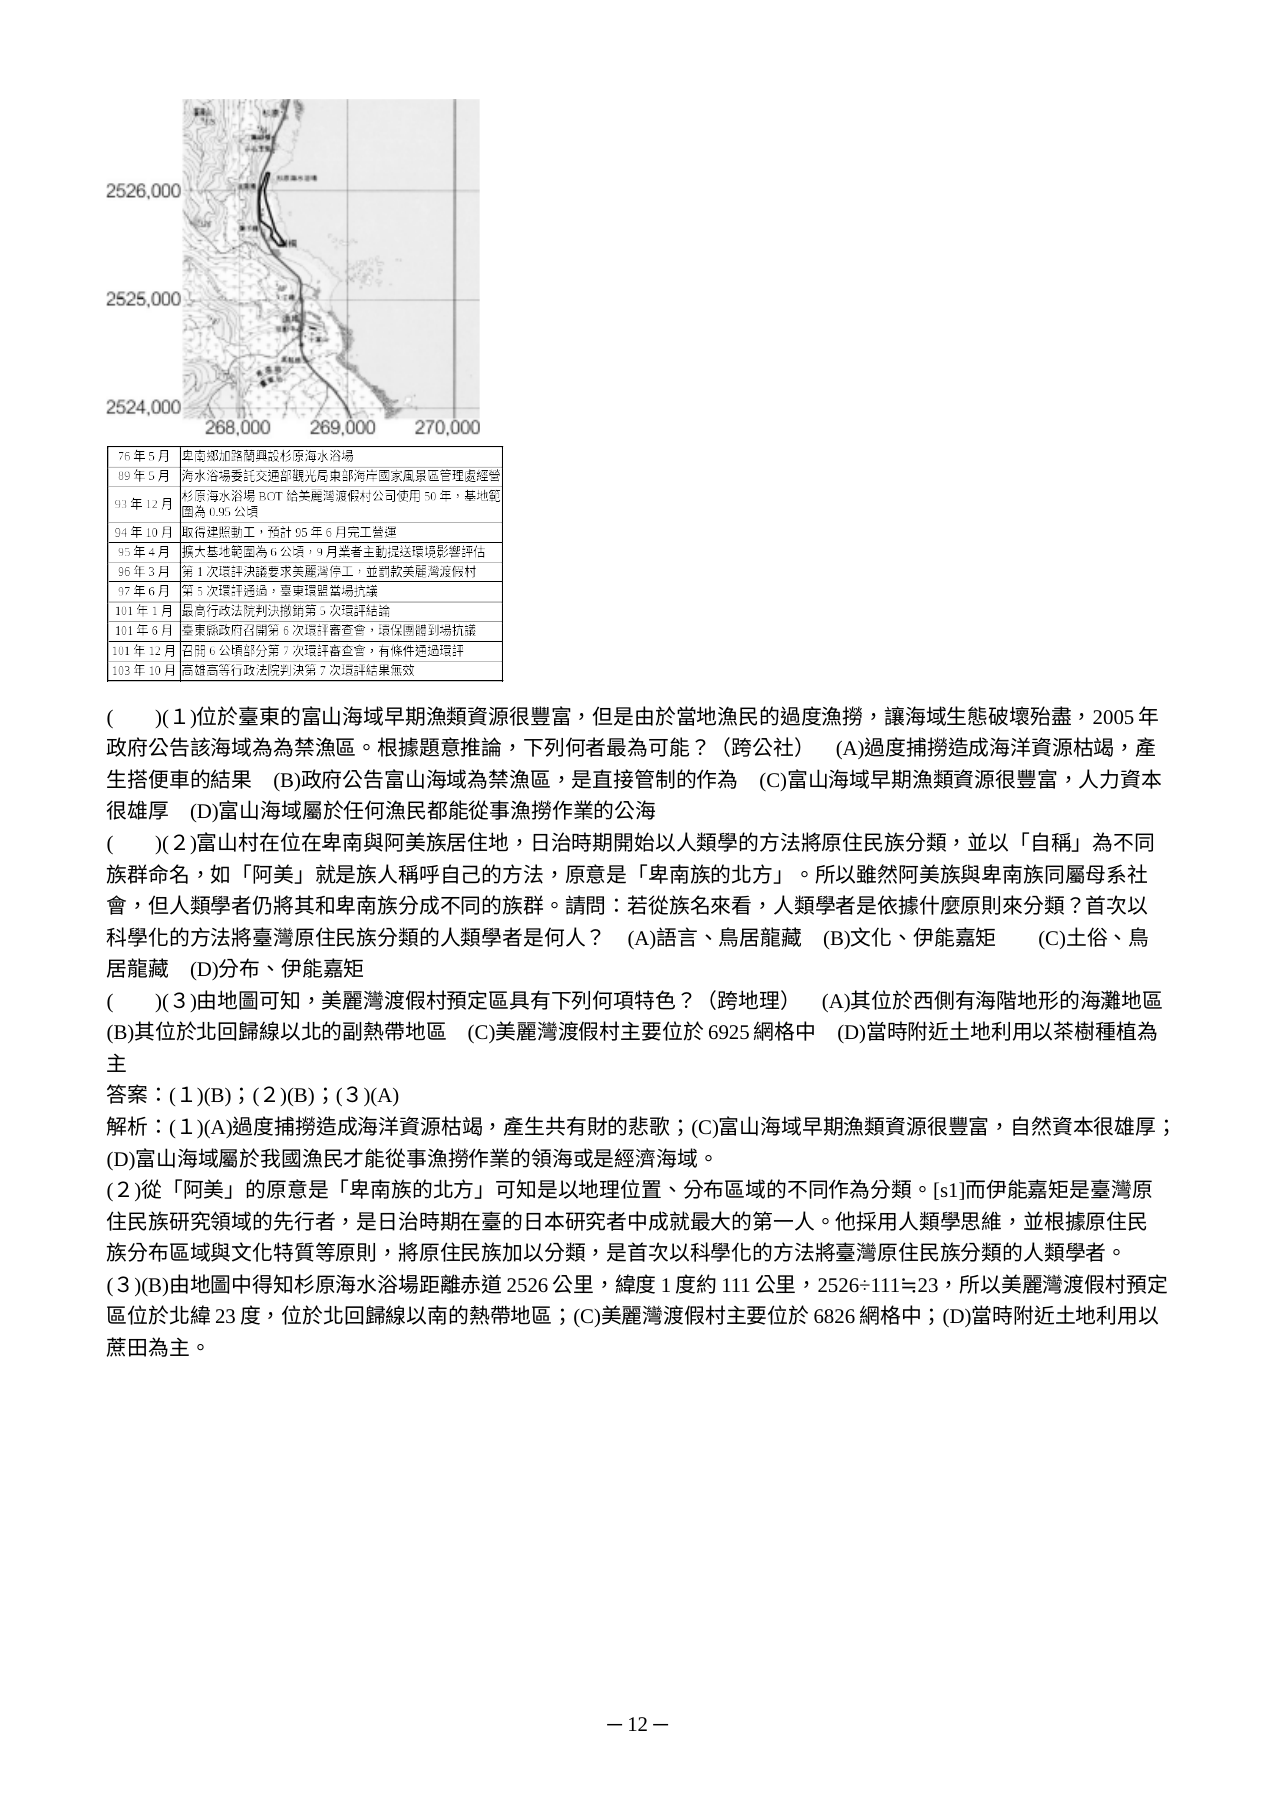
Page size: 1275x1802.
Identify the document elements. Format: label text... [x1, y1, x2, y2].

text 答案：(１)(B)；(２)(B)；(３)(A) [106, 1078, 1169, 1110]
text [106, 100, 1169, 1078]
text 解析：(１)(A)過度捕撈造成海洋資源枯竭，產生共有財的悲歌；(C)富山海域早期漁類資源很豐富，自然資本很雄厚；(D)富山海域屬於我國漁民才能從事漁撈作業的領海或是經濟海域。 (２)從「阿美」的原意是「卑南族的北方」可知是以地理位置、分布區域的不同作為分類。[s1]而伊能嘉矩是臺灣原住民族研究領域的先行者，是日治時期在臺的日本研究者中成就最大的第一人。他採用人類學思維，並根據原住民族分布區域與文化特質等原則，將原住民族加以分類，是首次以科學化的方法將臺灣原住民族分類的人類學者。 (３)(B)由地圖中得知杉原海水浴場距離赤道2526公里，緯度1度約111公里，2526÷111≒23，所以美麗灣渡假村預定區位於北緯23度，位於北回歸線以南的熱帶地區；(C)美麗灣渡假村主要位於6826網格中；(D)當時附近土地利用以蔗田為主。 [106, 1110, 1169, 1362]
